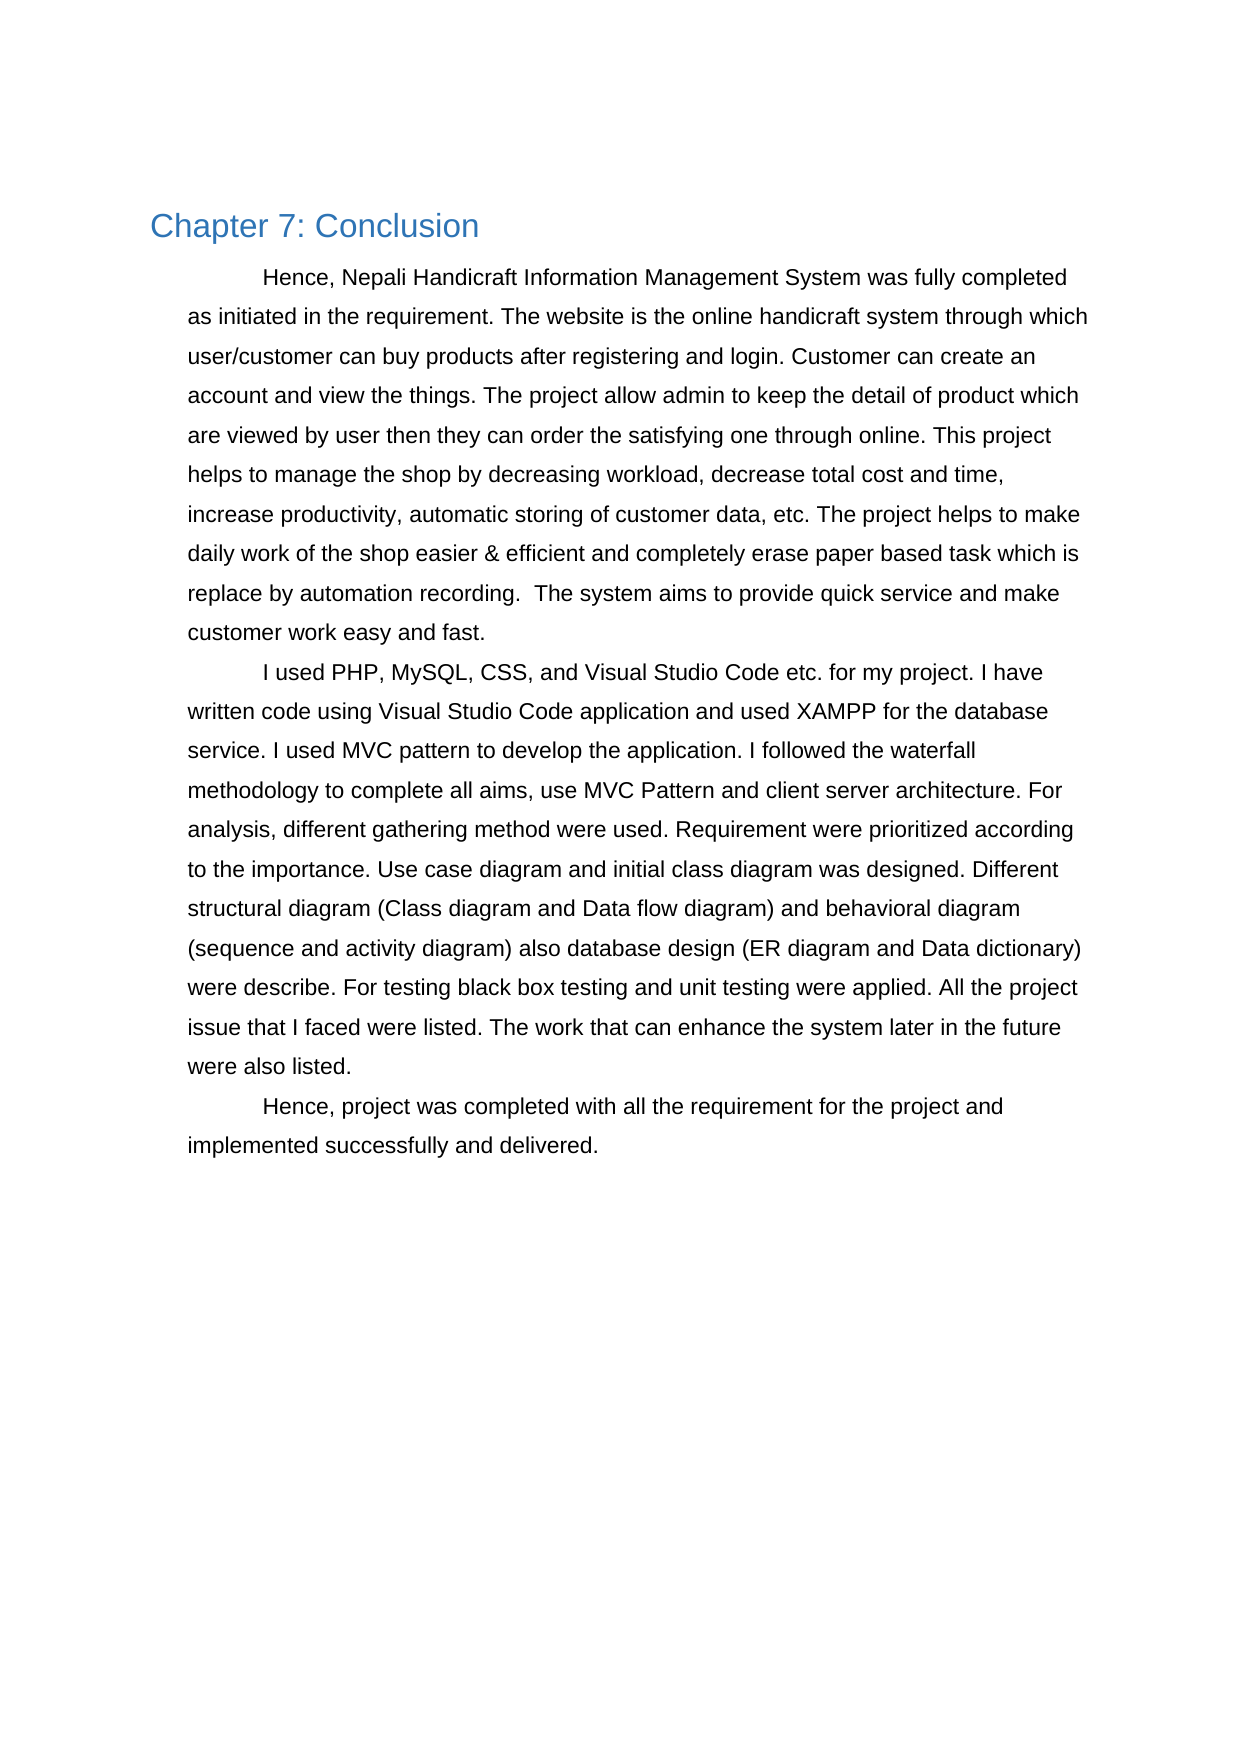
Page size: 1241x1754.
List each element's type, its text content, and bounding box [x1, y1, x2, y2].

text I used PHP, MySQL, CSS, and Visual Studio Code etc. for my project. I have written code using Visual Studio Code application and used XAMPP for the database service. I used MVC pattern to develop the application. I followed the waterfall methodology to complete all aims, use MVC Pattern and client server architecture. For analysis, different gathering method were used. Requirement were prioritized according to the importance. Use case diagram and initial class diagram was designed. Different structural diagram (Class diagram and Data flow diagram) and behavioral diagram (sequence and activity diagram) also database design (ER diagram and Data dictionary) were describe. For testing black box testing and unit testing were applied. All the project issue that I faced were listed. The work that can enhance the system later in the future were also listed. [187, 658, 1090, 1080]
subtitle Chapter 7: Conclusion [150, 206, 1090, 244]
text Hence, project was completed with all the requirement for the project and implemented successfully and delivered. [187, 1093, 1090, 1159]
text Hence, Nepali Handicraft Information Management System was fully completed as initiated in the requirement. The website is the online handicraft system through which user/customer can buy products after registering and login. Customer can create an account and view the things. The project allow admin to keep the detail of product which are viewed by user then they can order the satisfying one through online. This project helps to manage the shop by decreasing workload, decrease total cost and time, increase productivity, automatic storing of customer data, etc. The project helps to make daily work of the shop easier & efficient and completely erase paper based task which is replace by automation recording. The system aims to provide quick service and make customer work easy and fast. [187, 264, 1090, 645]
